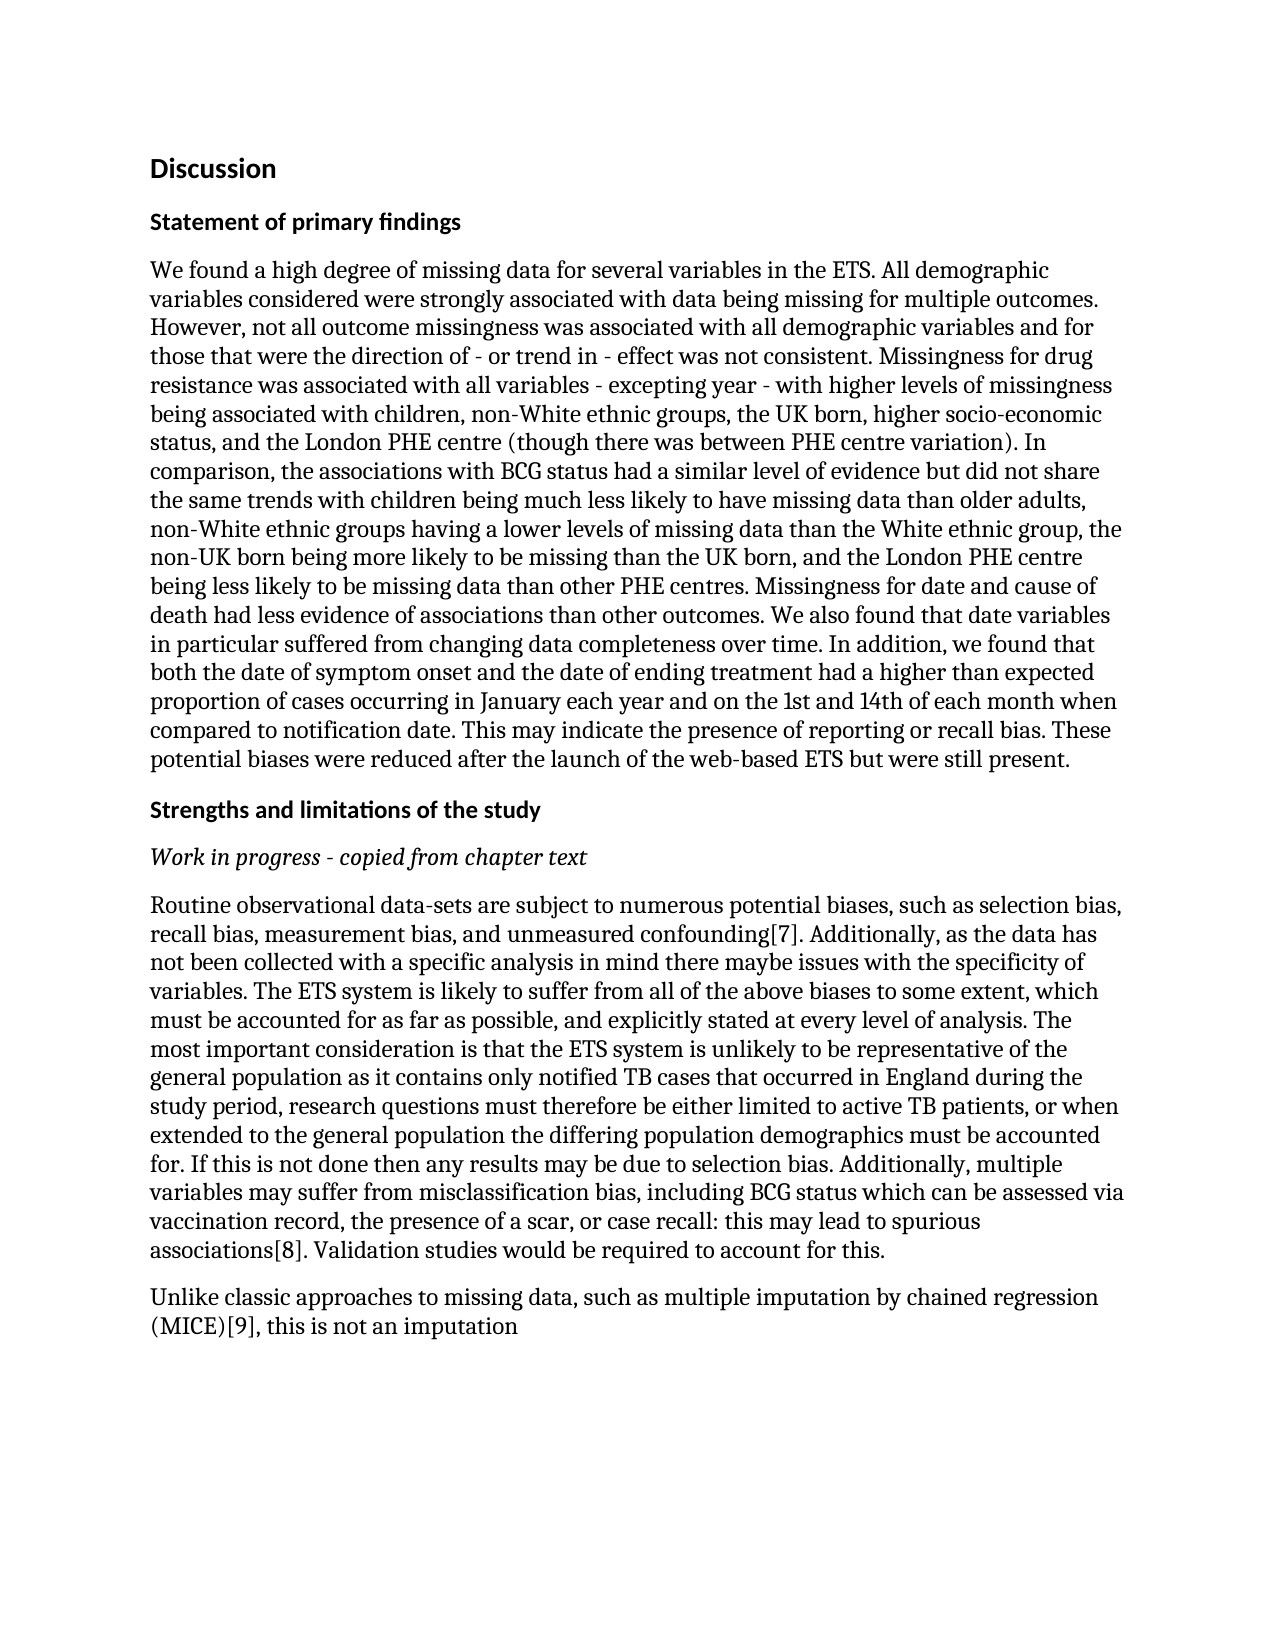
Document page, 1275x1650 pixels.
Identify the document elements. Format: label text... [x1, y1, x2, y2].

text Unlike classic approaches to missing data, such as multiple imputation by chained regression (MICE)[9], this is not an imputation [150, 1283, 1125, 1341]
subtitle Discussion [150, 150, 1125, 186]
text Work in progress - copied from chapter text [150, 843, 1125, 872]
text Routine observational data-sets are subject to numerous potential biases, such as selection bias, recall bias, measurement bias, and unmeasured confounding[7]. Additionally, as the data has not been collected with a specific analysis in mind there maybe issues with the specificity of variables. The ETS system is likely to suffer from all of the above biases to some extent, which must be accounted for as far as possible, and explicitly stated at every level of analysis. The most important consideration is that the ETS system is unlikely to be representative of the general population as it contains only notified TB cases that occurred in England during the study period, research questions must therefore be either limited to active TB patients, or when extended to the general population the differing population demographics must be accounted for. If this is not done then any results may be due to selection bias. Additionally, multiple variables may suffer from misclassification bias, including BCG status which can be assessed via vaccination record, the presence of a scar, or case recall: this may lead to spurious associations[8]. Validation studies would be required to account for this. [150, 891, 1125, 1264]
text We found a high degree of missing data for several variables in the ETS. All demographic variables considered were strongly associated with data being missing for multiple outcomes. However, not all outcome missingness was associated with all demographic variables and for those that were the direction of - or trend in - effect was not consistent. Missingness for drug resistance was associated with all variables - excepting year - with higher levels of missingness being associated with children, non-White ethnic groups, the UK born, higher socio-economic status, and the London PHE centre (though there was between PHE centre variation). In comparison, the associations with BCG status had a similar level of evidence but did not share the same trends with children being much less likely to have missing data than older adults, non-White ethnic groups having a lower levels of missing data than the White ethnic group, the non-UK born being more likely to be missing than the UK born, and the London PHE centre being less likely to be missing data than other PHE centres. Missingness for date and cause of death had less evidence of associations than other outcomes. We also found that date variables in particular suffered from changing data completeness over time. In addition, we found that both the date of symptom onset and the date of ending treatment had a higher than expected proportion of cases occurring in January each year and on the 1st and 14th of each month when compared to notification date. This may indicate the presence of reporting or recall bias. These potential biases were reduced after the launch of the web-based ETS but were still present. [150, 256, 1125, 773]
subtitle Strengths and limitations of the study [150, 794, 1125, 824]
subtitle Statement of primary findings [150, 206, 1125, 237]
